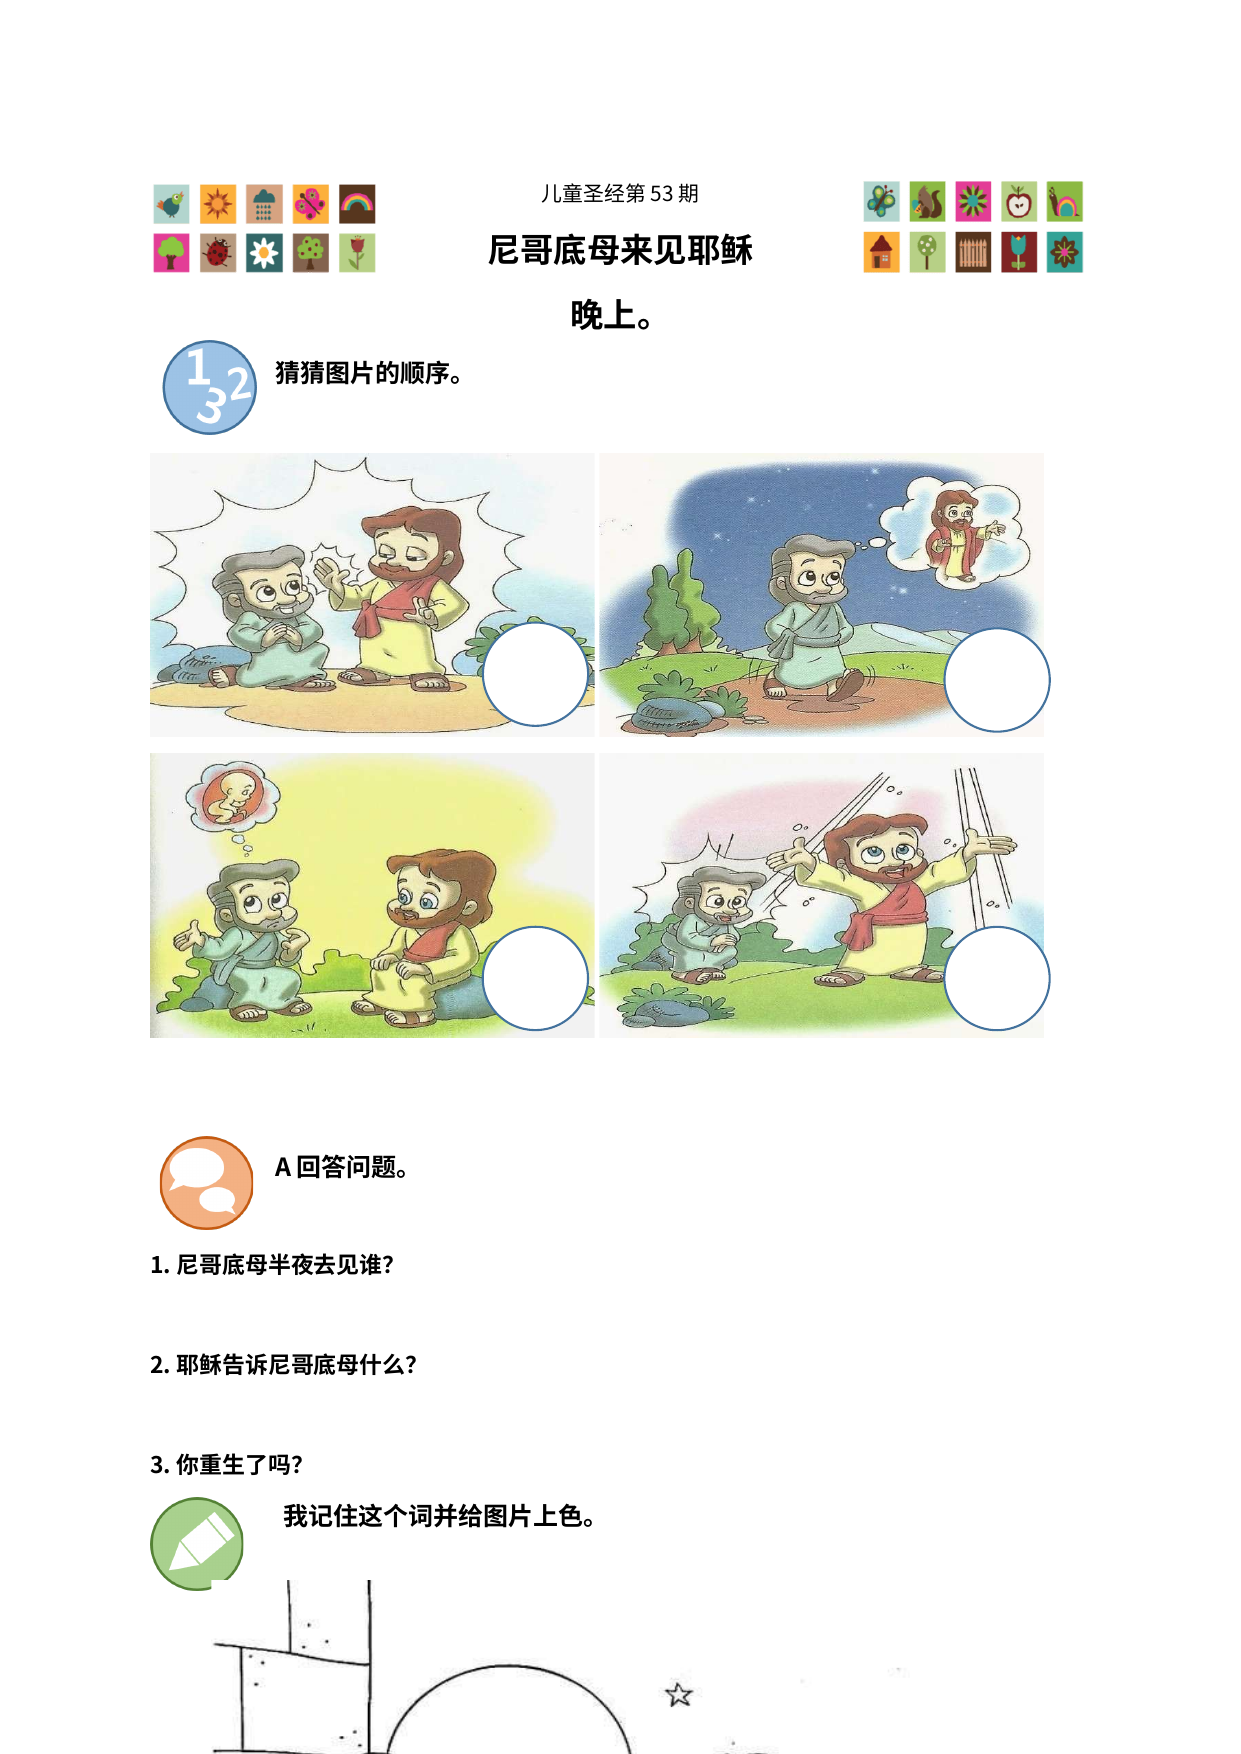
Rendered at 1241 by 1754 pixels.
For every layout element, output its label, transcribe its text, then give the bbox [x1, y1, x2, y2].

text 3. 你重生了吗？ [150, 1447, 1090, 1480]
picture [150, 321, 595, 737]
picture [150, 183, 383, 277]
text 我记住这个词并给图片上色。 [244, 1497, 1090, 1533]
picture [599, 453, 1044, 737]
text 1. 尼哥底母半夜去见谁？ [150, 1247, 1090, 1281]
picture [599, 753, 1044, 1038]
picture [150, 753, 595, 1038]
picture [159, 1136, 254, 1230]
text 晚上。 [150, 289, 1090, 337]
text 2. 耶稣告诉尼哥底母什么？ [150, 1347, 1090, 1380]
picture [150, 1497, 1030, 1754]
text 猜猜图片的顺序。 [288, 354, 1090, 390]
text 儿童圣经第 53期 [150, 177, 1090, 207]
text A回答问题。 [254, 1148, 1090, 1184]
text 尼哥底母来见耶稣 [383, 224, 858, 272]
picture [858, 179, 1085, 277]
